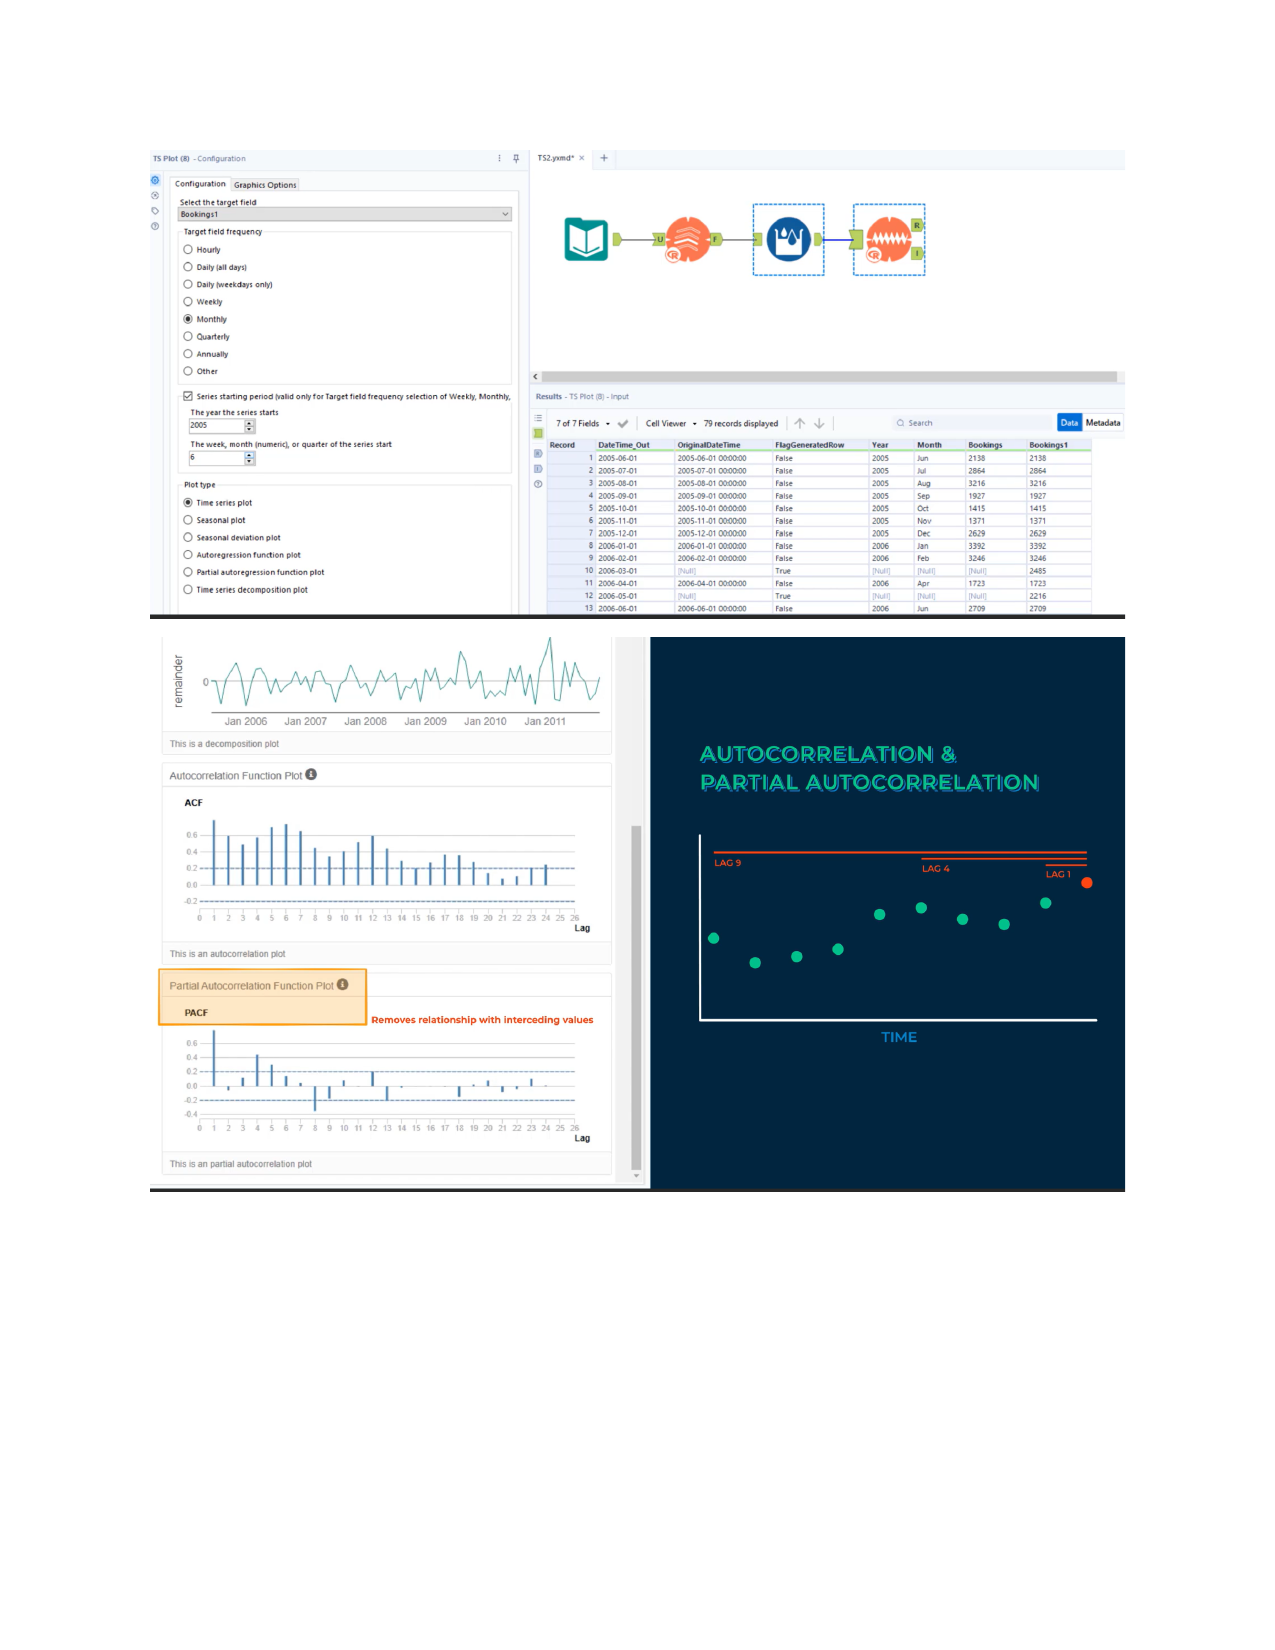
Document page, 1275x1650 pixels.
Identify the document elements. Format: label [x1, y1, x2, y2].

picture [150, 150, 1125, 619]
picture [150, 637, 1125, 1192]
